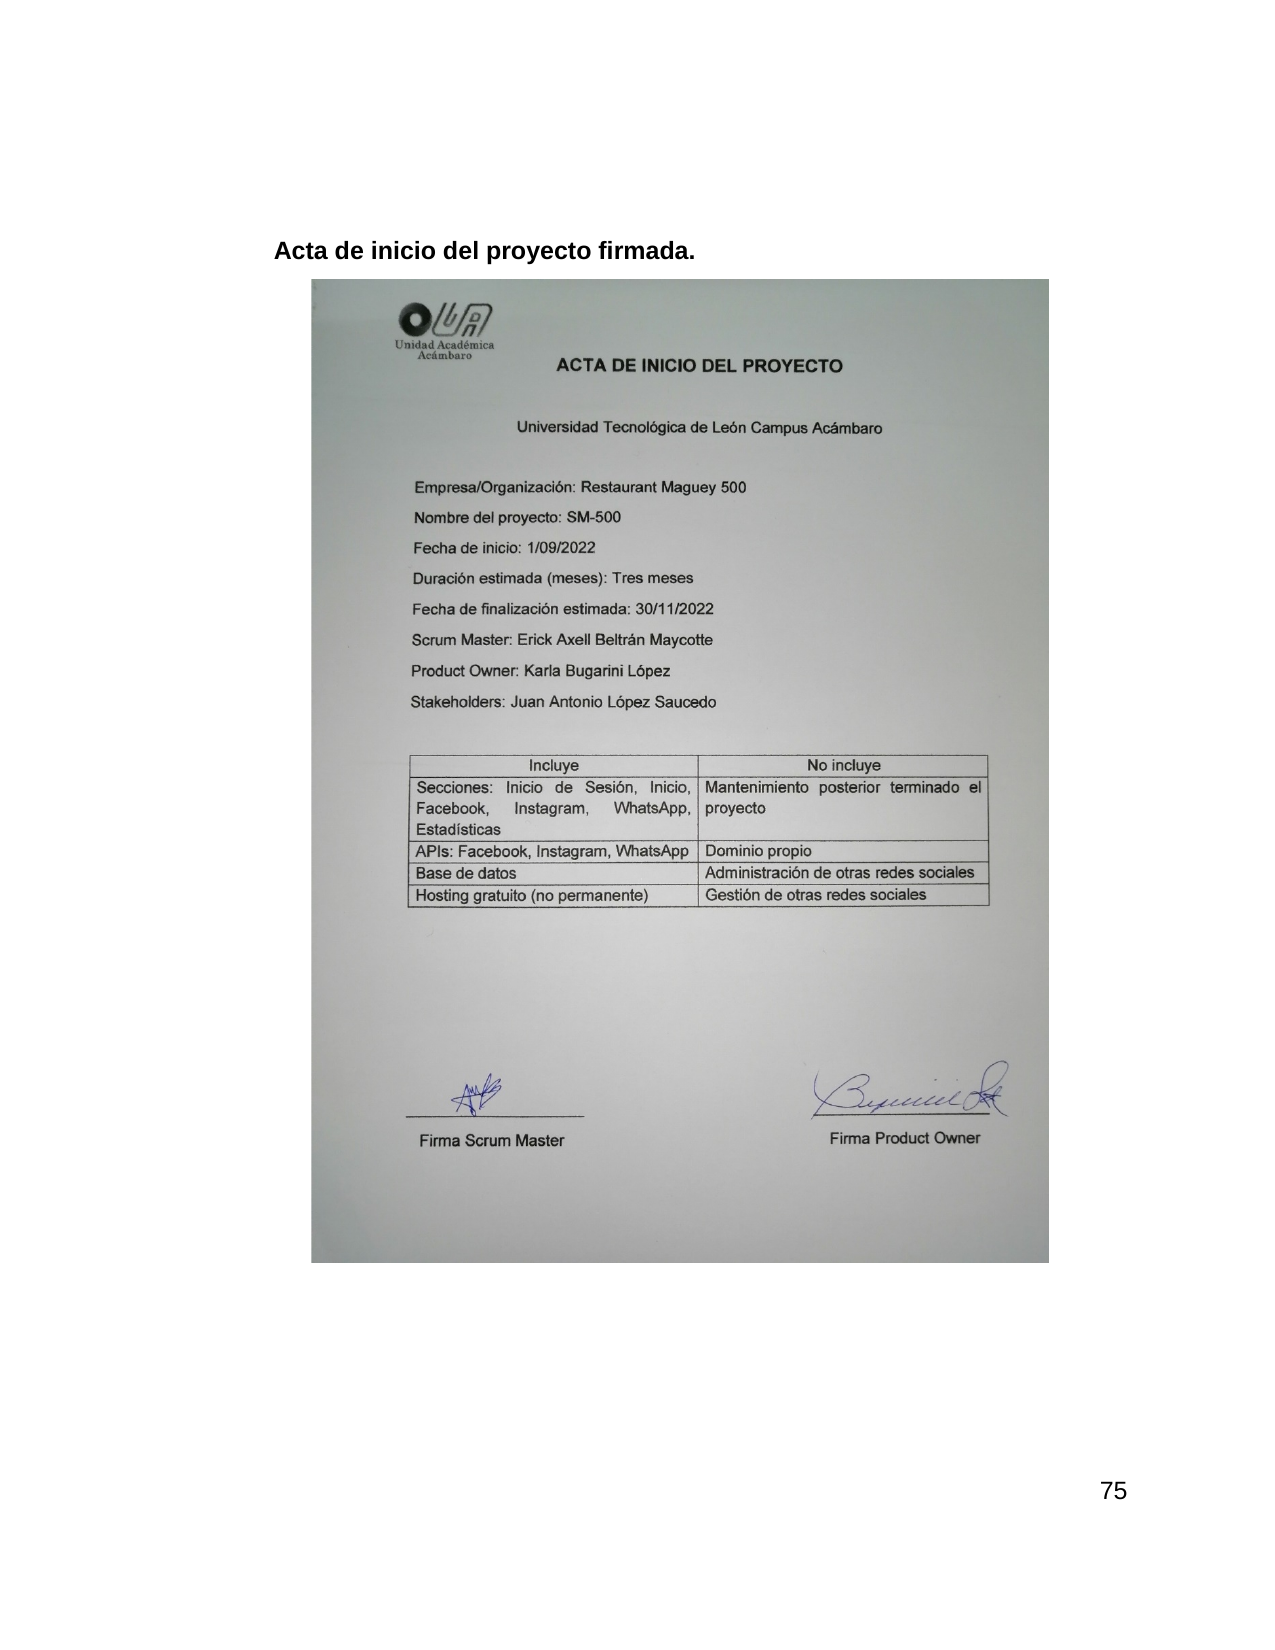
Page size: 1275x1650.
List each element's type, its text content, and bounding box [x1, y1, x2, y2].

picture [311, 279, 1049, 1263]
list Acta de inicio del proyecto firmada. [273, 236, 1127, 265]
